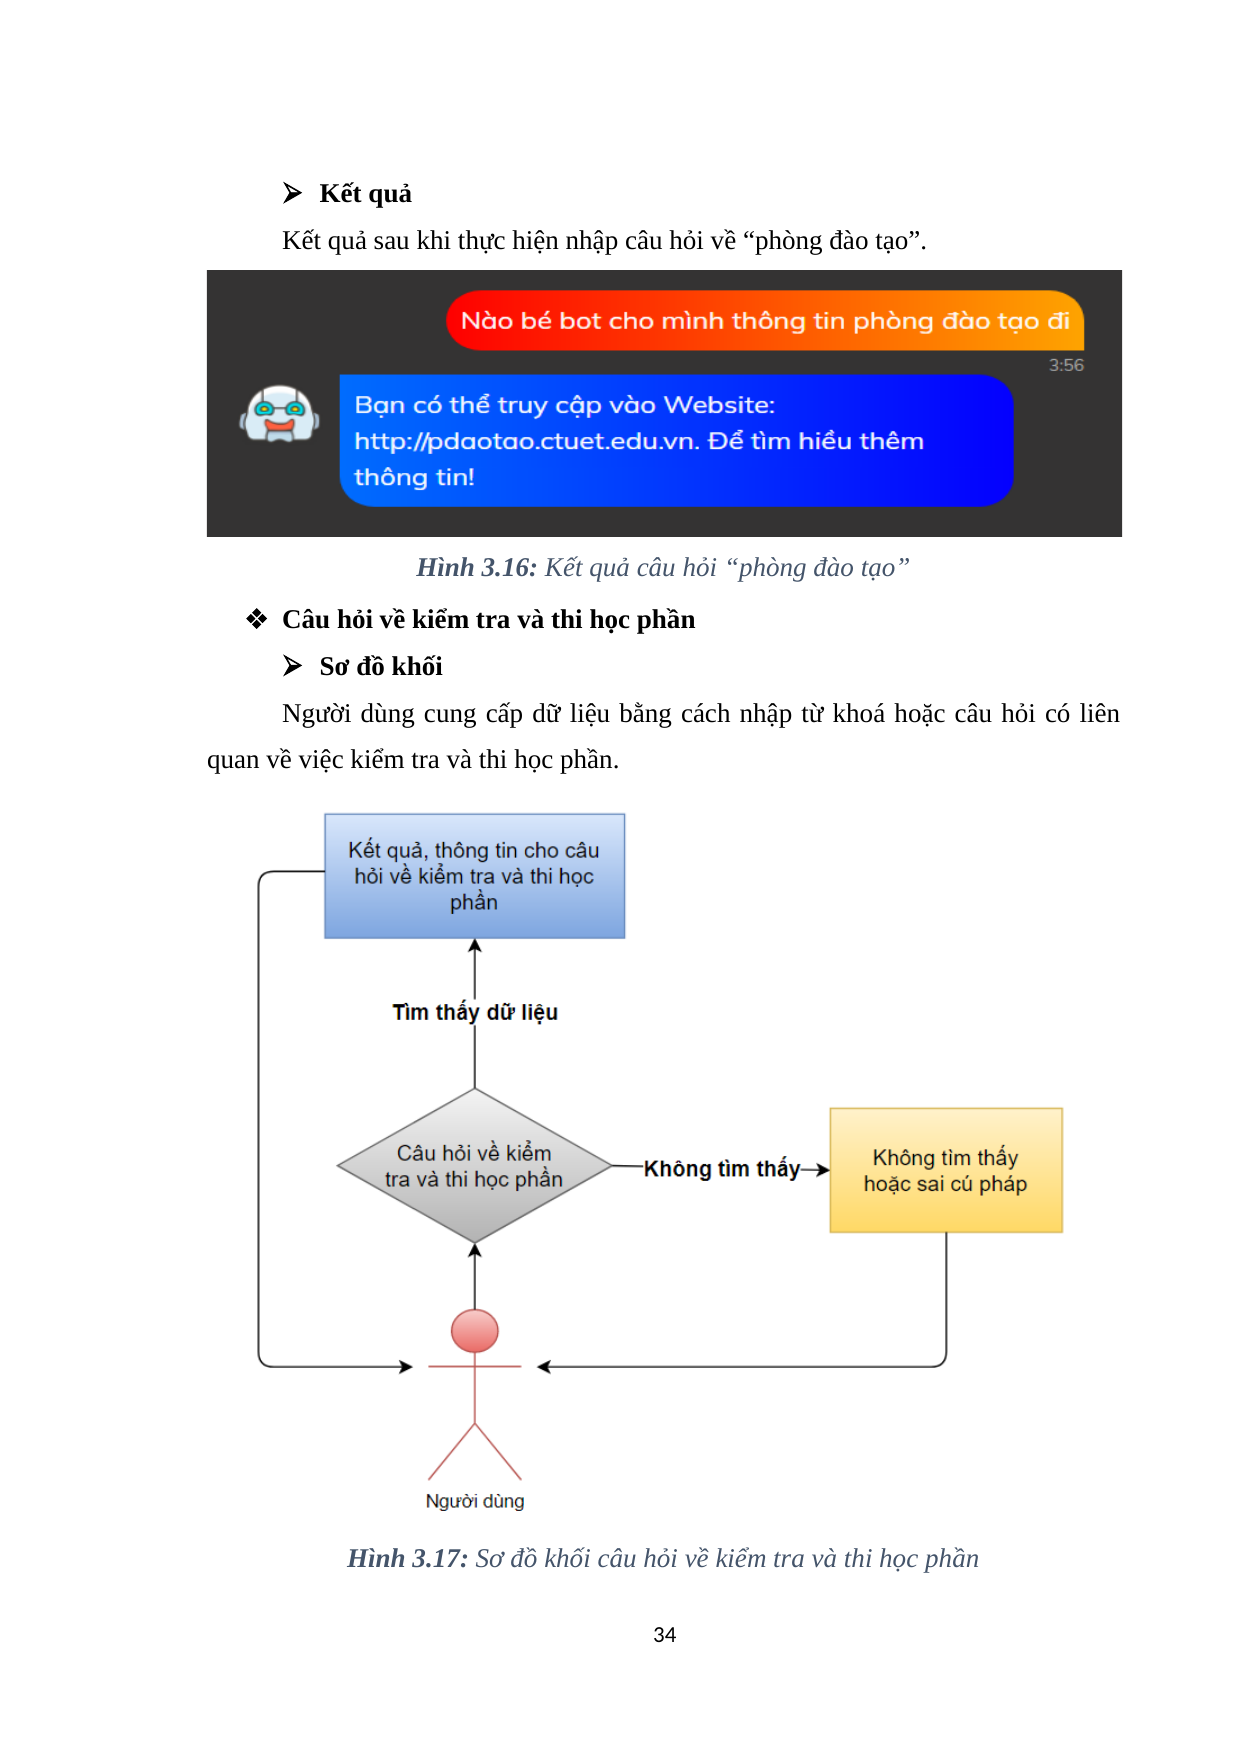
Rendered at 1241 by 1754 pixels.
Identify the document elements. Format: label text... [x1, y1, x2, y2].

list Sơ đồ khối [282, 650, 1122, 681]
text Người dùng cung cấp dữ liệu bằng cách nhập từ khoá hoặc câu hỏi có liên quan về việc kiểm tra và thi học phần. [207, 697, 1122, 774]
list Kết quả [282, 177, 1122, 208]
text Kết quả sau khi thực hiện nhập câu hỏi về “phòng đào tạo”. [207, 224, 1122, 255]
picture [225, 790, 1104, 1529]
text Hình 3.16: Kết quả câu hỏi “phòng đào tạo” [207, 551, 1122, 582]
picture [206, 270, 1123, 537]
text Hình 3.17: Sơ đồ khối câu hỏi về kiểm tra và thi học phần [207, 1542, 1122, 1573]
list Câu hỏi về kiểm tra và thi học phần [244, 603, 1122, 634]
